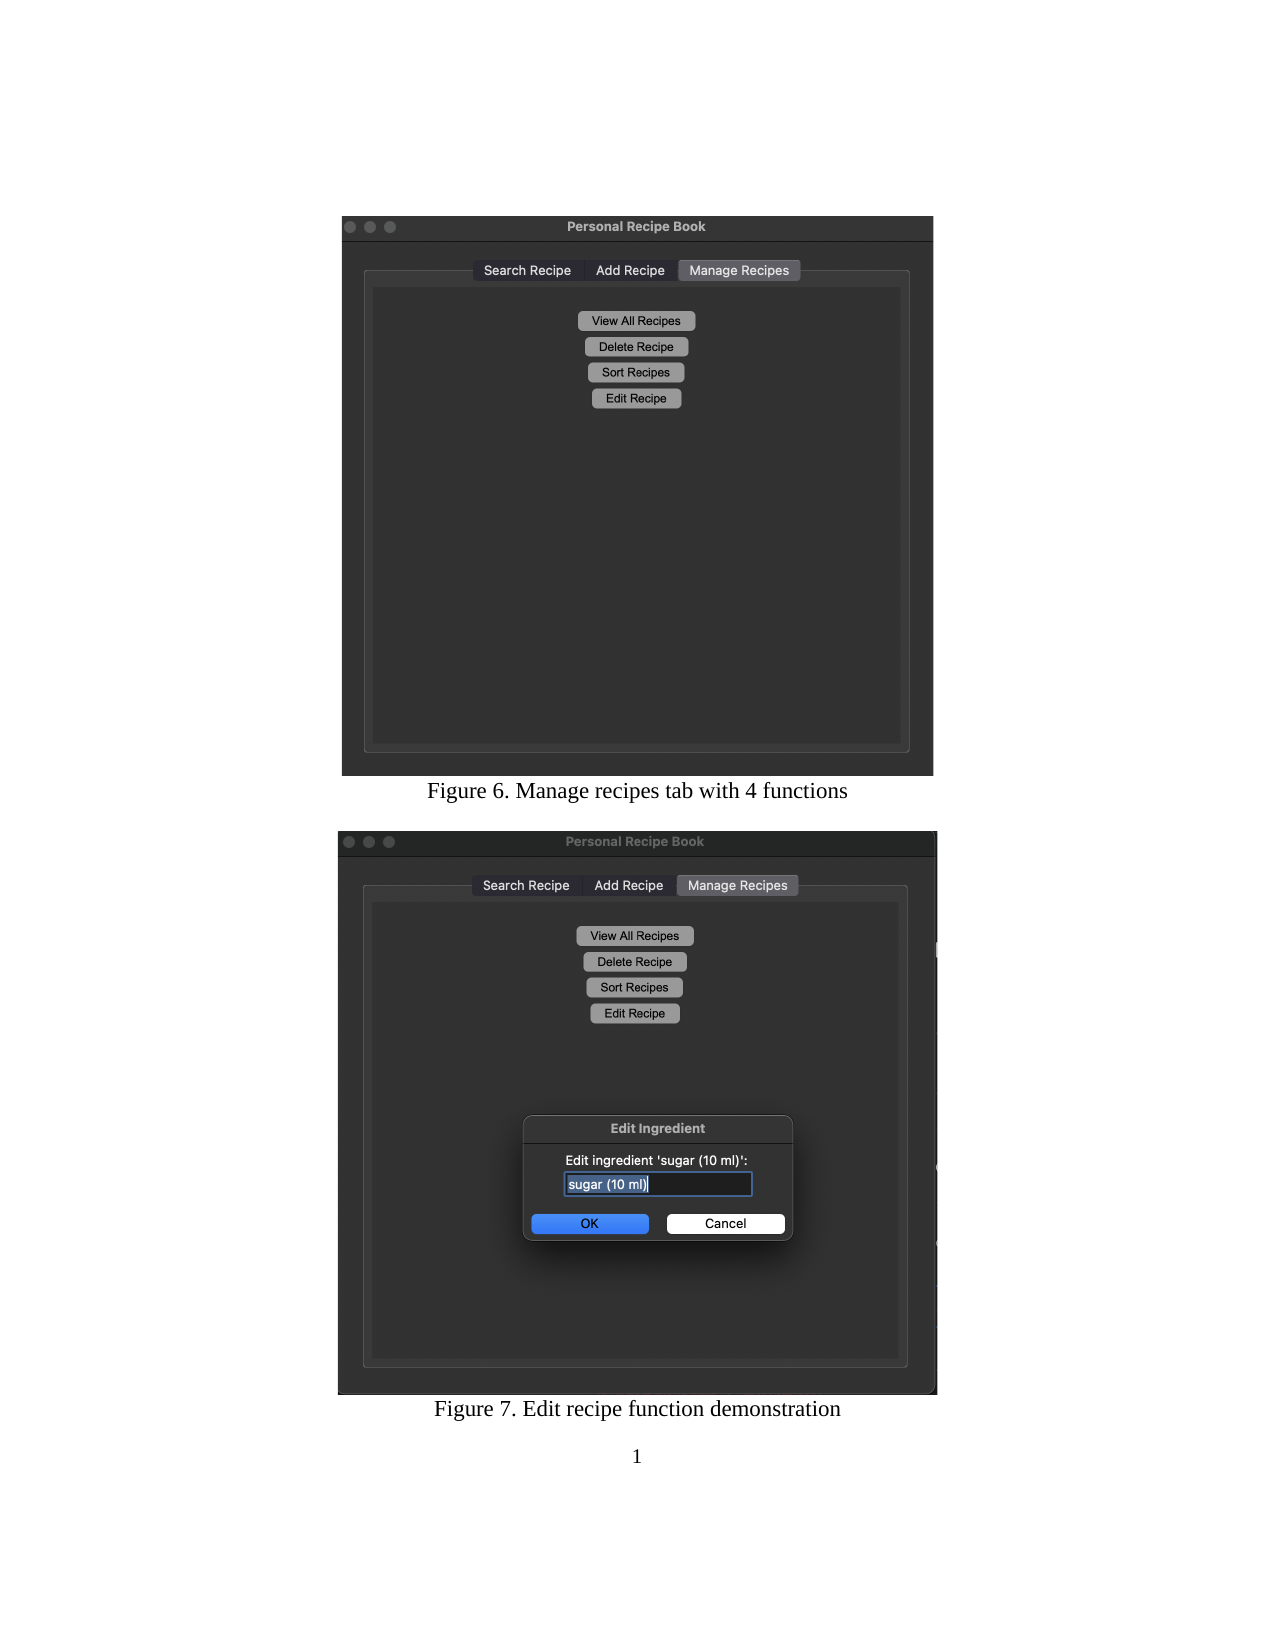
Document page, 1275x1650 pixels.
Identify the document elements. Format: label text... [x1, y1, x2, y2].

picture [337, 831, 938, 1395]
picture [341, 216, 934, 776]
text Figure 7. Edit recipe function demonstration [179, 1395, 1096, 1422]
text Figure 6. Manage recipes tab with 4 functions [179, 777, 1096, 803]
